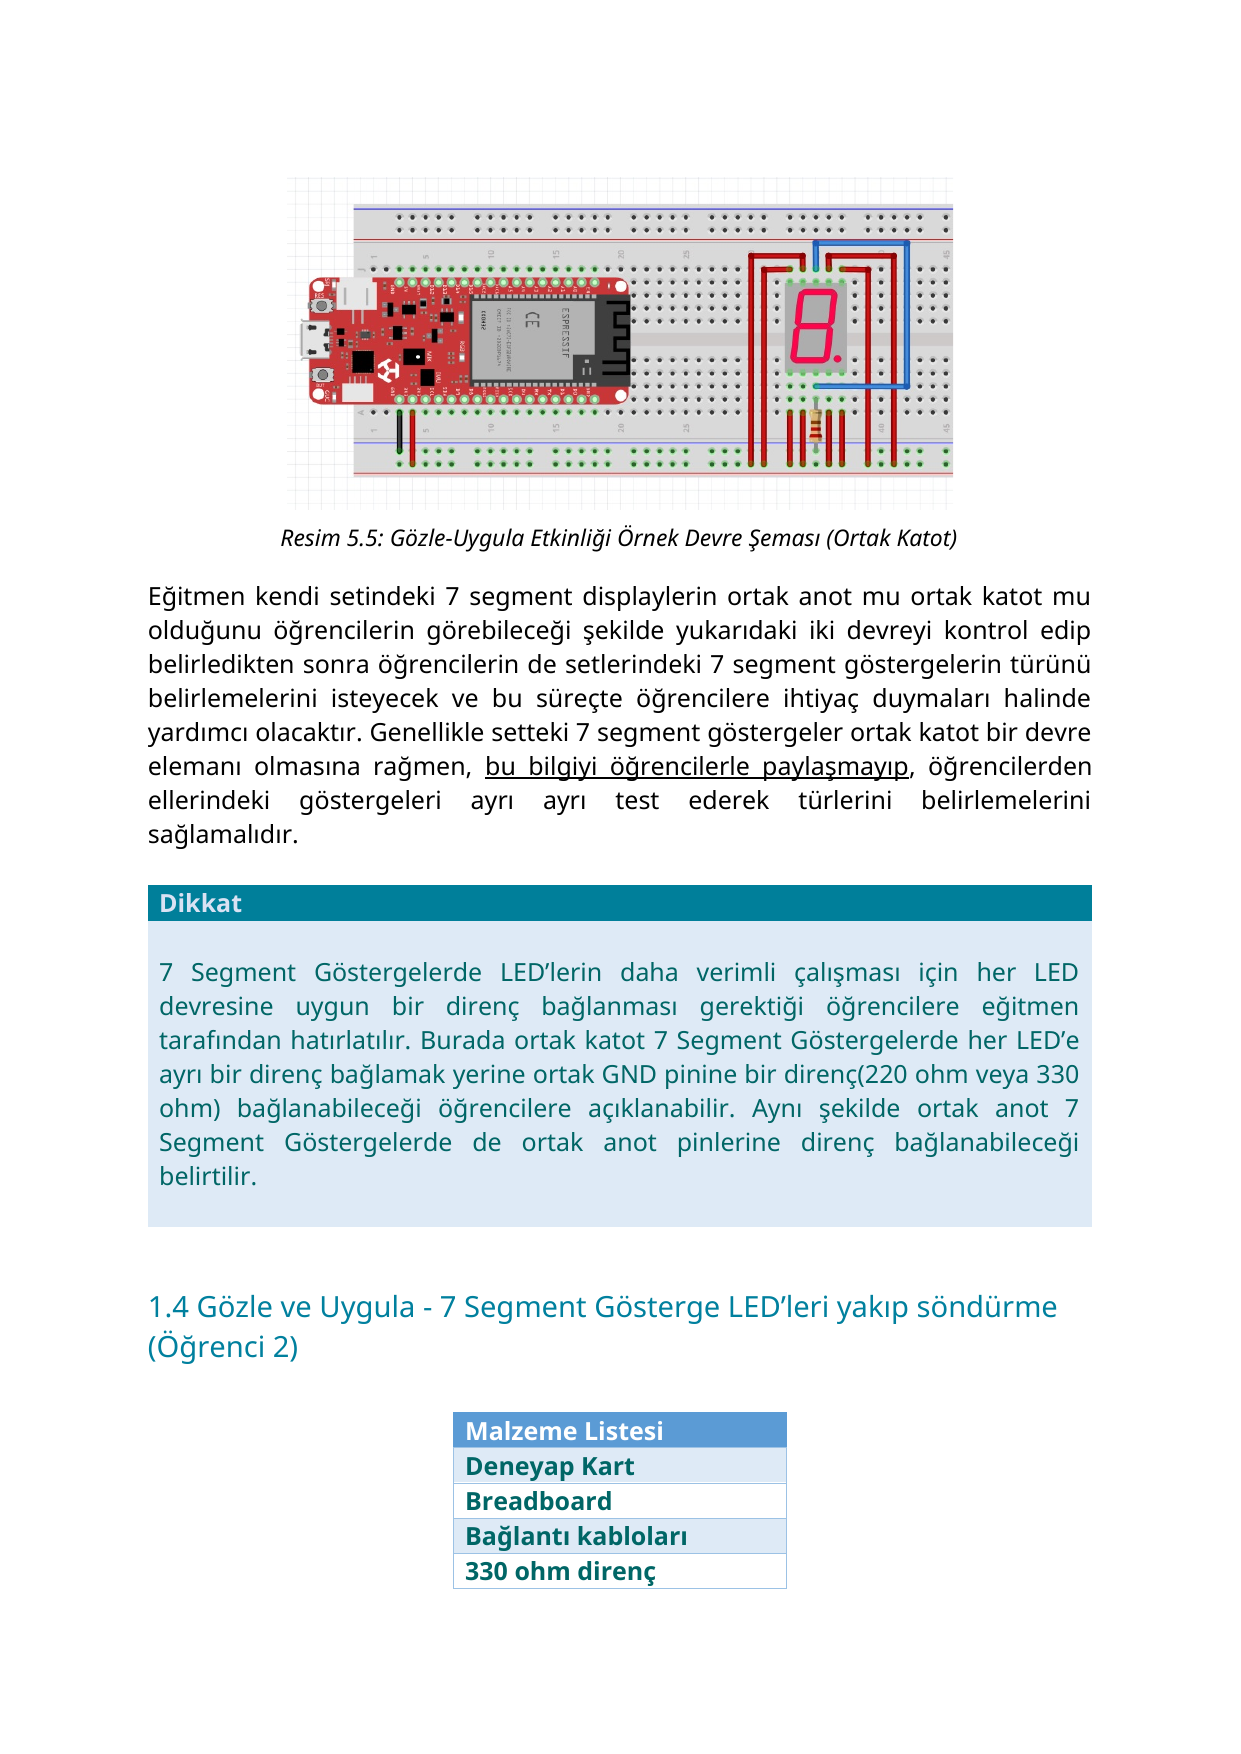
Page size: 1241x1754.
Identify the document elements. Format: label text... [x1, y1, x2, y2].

table_cell Bağlantı kabloları [454, 1519, 786, 1553]
table_header Dikkat [148, 885, 1092, 921]
table_cell Deneyap Kart [454, 1448, 786, 1482]
text Resim 5.5: Gözle-Uygula Etkinliği Örnek Devre Şeması (Ortak Katot) [148, 522, 1092, 553]
text Eğitmen kendi setindeki 7 segment displaylerin ortak anot mu ortak katot mu olduğunu öğrencilerin görebileceği şekilde yukarıdaki iki devreyi kontrol edip belirledikten sonra öğrencilerin de setlerindeki 7 segment göstergelerin türünü belirlemelerini isteyecek ve bu süreçte öğrencilere ihtiyaç duymaları halinde yardımcı olacaktır. Genellikle setteki 7 segment göstergeler ortak katot bir devre elemanı olmasına rağmen, bu bilgiyi öğrencilerle paylaşmayıp, öğrencilerden ellerindeki göstergeleri ayrı ayrı test ederek türlerini belirlemelerini sağlamalıdır. [148, 578, 1092, 851]
table_header Malzeme Listesi [454, 1413, 786, 1447]
table_cell 330 ohm direnç [454, 1554, 786, 1588]
table_cell 7 Segment Göstergelerde LED’lerin daha verimli çalışması için her LED devresine uygun bir direnç bağlanması gerektiği öğrencilere eğitmen tarafından hatırlatılır. Burada ortak katot 7 Segment Göstergelerde her LED’e ayrı bir direnç bağlamak yerine ortak GND pinine bir direnç(220 ohm veya 330 ohm) bağlanabileceği öğrencilere açıklanabilir. Aynı şekilde ortak anot 7 Segment Göstergelerde de ortak anot pinlerine direnç bağlanabileceği belirtilir. [148, 921, 1092, 1227]
subtitle 1.4 Gözle ve Uygula - 7 Segment Gösterge LED’leri yakıp söndürme (Öğrenci 2) [148, 1286, 1092, 1366]
table_cell Breadboard [454, 1484, 786, 1517]
picture [287, 177, 954, 510]
